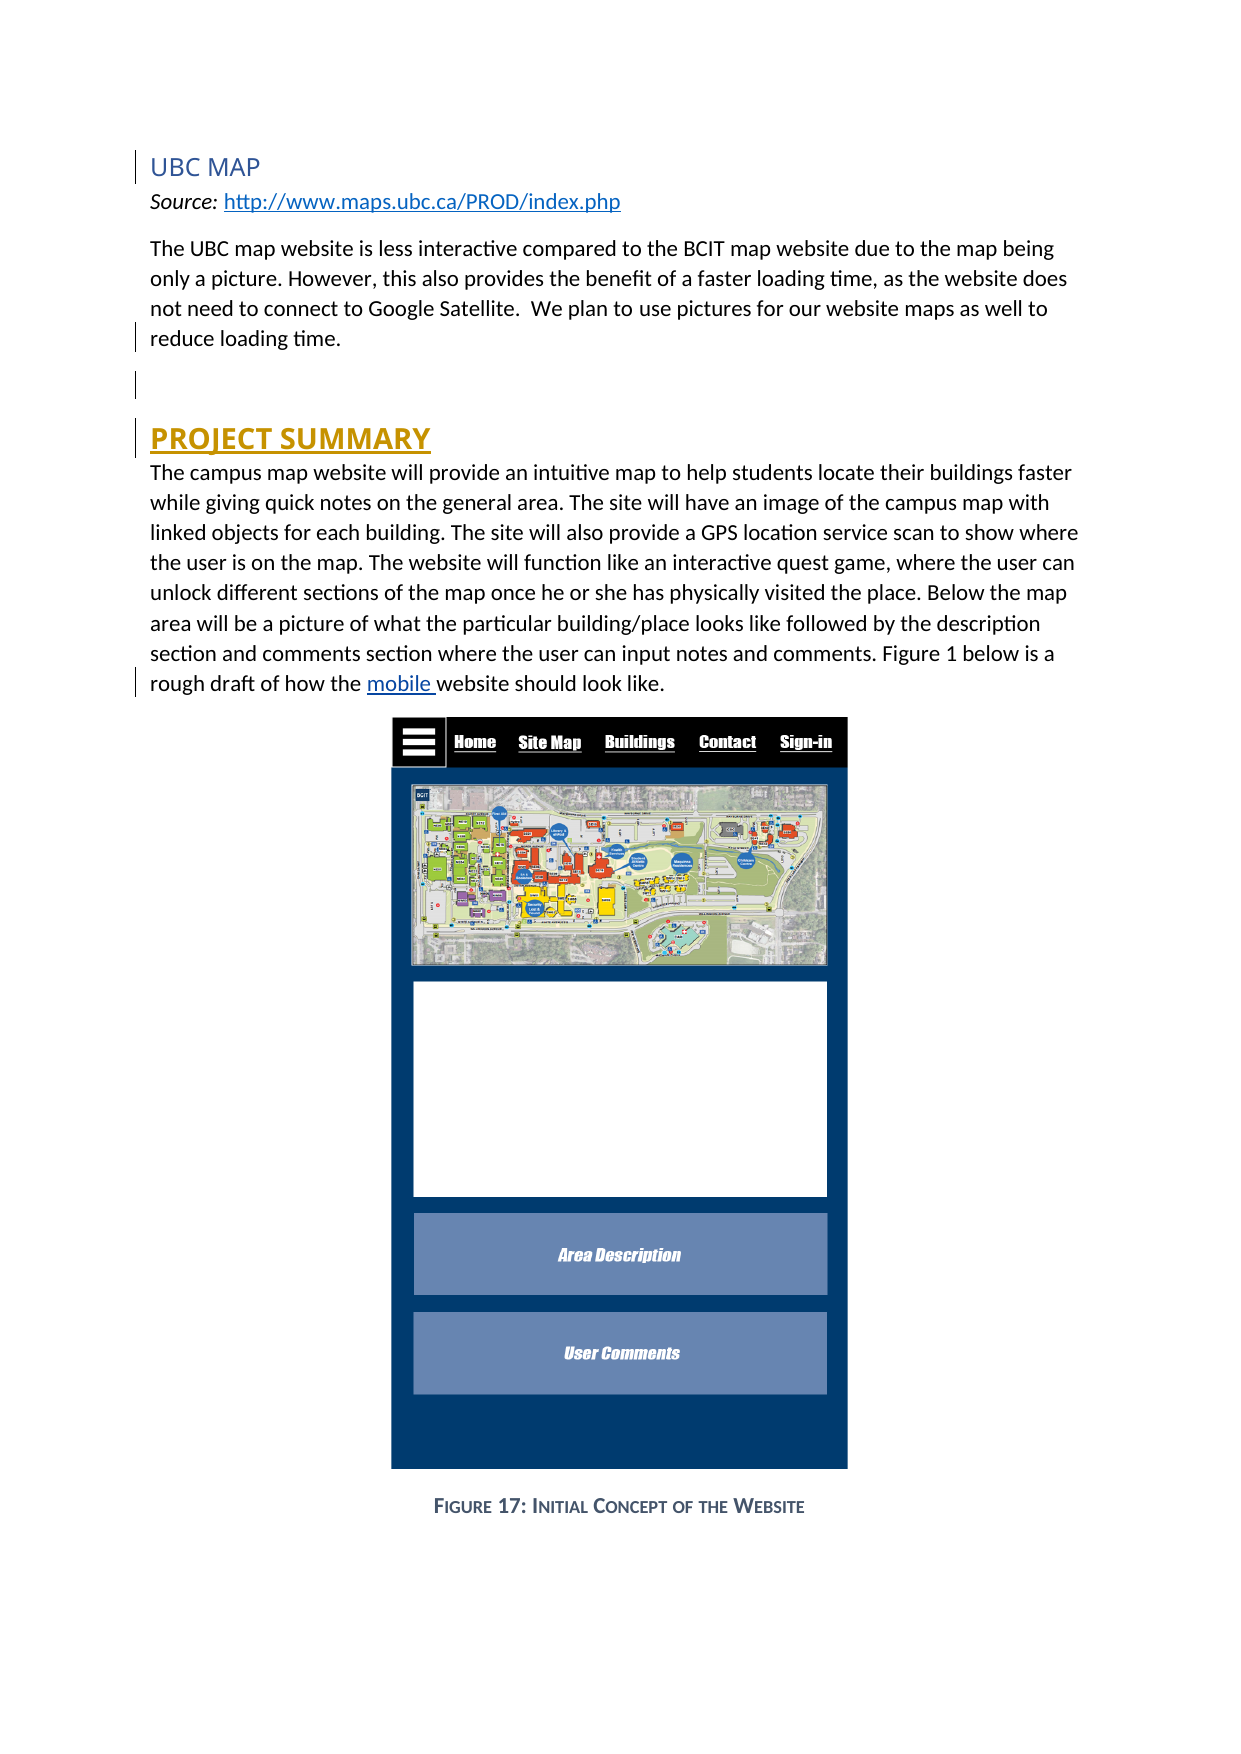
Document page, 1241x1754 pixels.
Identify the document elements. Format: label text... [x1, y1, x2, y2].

text The UBC map website is less interactive compared to the BCIT map website due to the map being only a picture. However, this also provides the benefit of a faster loading time, as the website does not need to connect to Google Satellite. We plan to use pictures for our website maps as well to reduce loading time. [150, 234, 1090, 352]
text Source: http://www.maps.ubc.ca/PROD/index.php [150, 187, 1090, 215]
subtitle UBC MAP [150, 150, 1090, 184]
picture [391, 717, 848, 1469]
subtitle PROJECT SUMMARY [150, 418, 1090, 458]
text The campus map website will provide an intuitive map to help students locate their buildings faster while giving quick notes on the general area. The site will have an image of the campus map with linked objects for each building. The site will also provide a GPS location service scan to show where the user is on the map. The website will function like an interactive quest game, where the user can unlock different sections of the map once he or she has physically visited the place. Below the map area will be a picture of what the particular building/place looks like followed by the description section and comments section where the user can input notes and comments. Figure 1 below is a rough draft of how the website should look like. [150, 458, 1090, 697]
